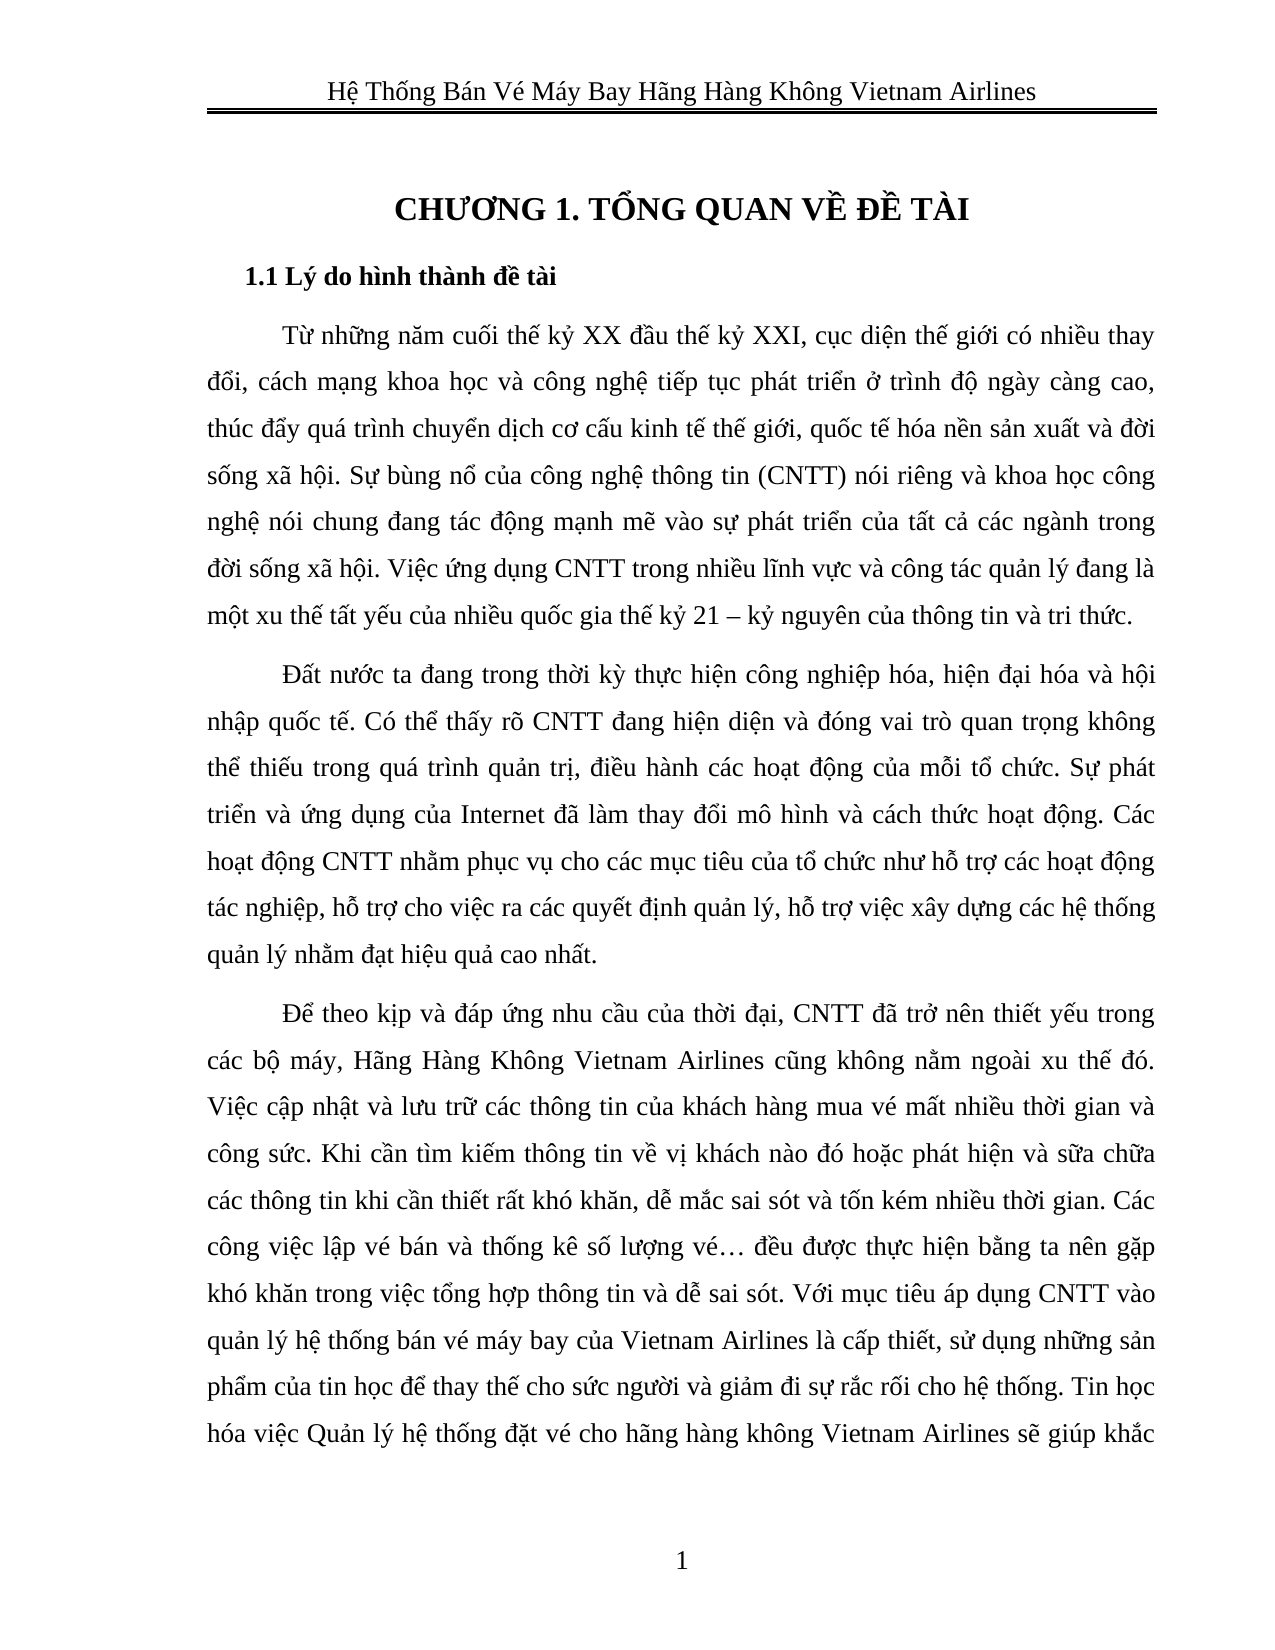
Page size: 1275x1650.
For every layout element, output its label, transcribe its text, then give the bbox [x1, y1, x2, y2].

text TỔNG QUAN VỀ ĐỀ TÀI [207, 190, 1157, 228]
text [207, 997, 1157, 1448]
text Từ những năm cuối thế kỷ XX đầu thế kỷ XXI, cục diện thế giới có nhiều thay đổi, cách mạng khoa học và công nghệ tiếp tục phát triển ở trình độ ngày càng cao, thúc đẩy quá trình chuyển dịch cơ cấu kinh tế thế giới, quốc tế hóa nền sản xuất và đời sống xã hội. Sự bùng nổ của công nghệ thông tin (CNTT) nói riêng và khoa học công nghệ nói chung đang tác động mạnh mẽ vào sự phát triển của tất cả các ngành trong đời sống xã hội. Việc ứng dụng CNTT trong nhiều lĩnh vực và công tác quản lý đang là một xu thế tất yếu của nhiều quốc gia thế kỷ 21 – kỷ nguyên của thông tin và tri thức. [207, 319, 1157, 630]
text Đất nước ta đang trong thời kỳ thực hiện công nghiệp hóa, hiện đại hóa và hội nhập quốc tế. Có thể thấy rõ CNTT đang hiện diện và đóng vai trò quan trọng không thể thiếu trong quá trình quản trị, điều hành các hoạt động của mỗi tổ chức. Sự phát triển và ứng dụng của Internet đã làm thay đổi mô hình và cách thức hoạt động. Các hoạt động CNTT nhằm phục vụ cho các mục tiêu của tổ chức như hỗ trợ các hoạt động tác nghiệp, hỗ trợ cho việc ra các quyết định quản lý, hỗ trợ việc xây dựng các hệ thống quản lý nhằm đạt hiệu quả cao nhất. [207, 658, 1157, 969]
text Lý do hình thành đề tài [244, 260, 1157, 291]
